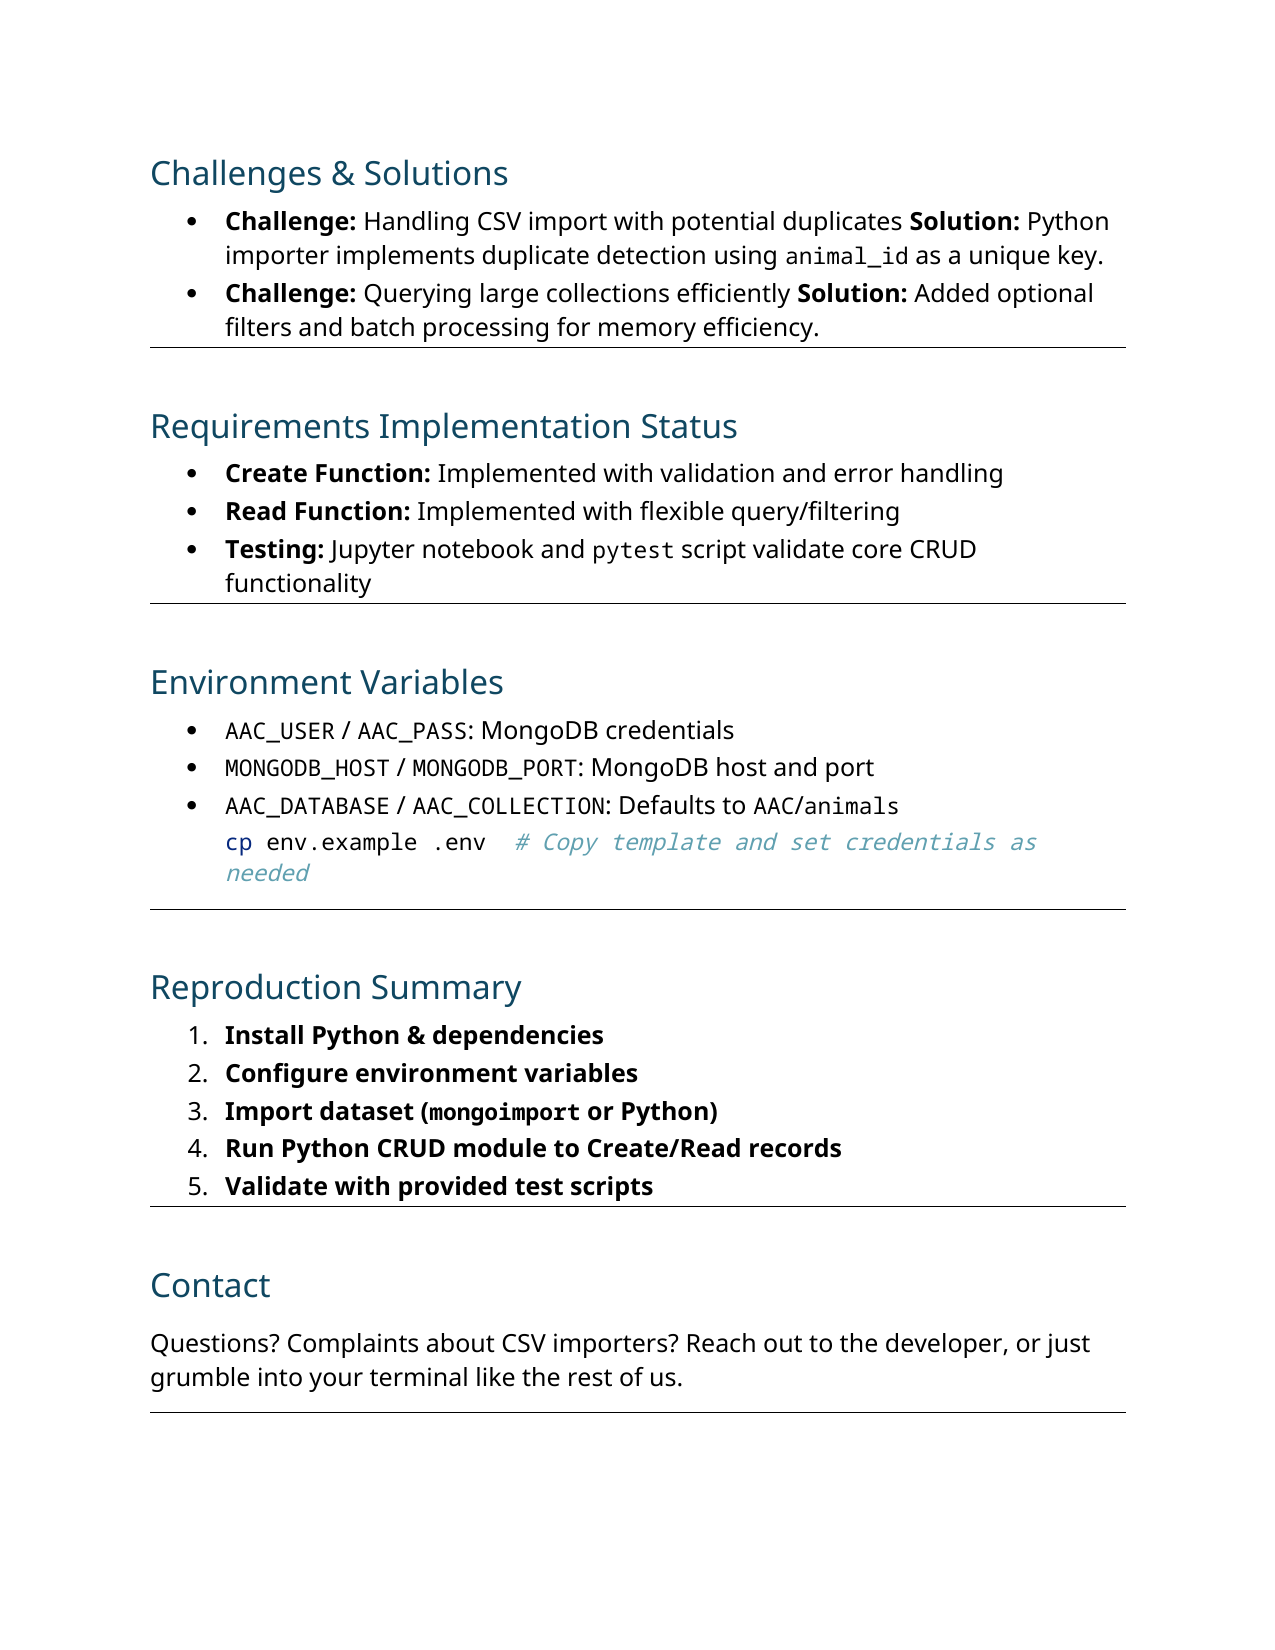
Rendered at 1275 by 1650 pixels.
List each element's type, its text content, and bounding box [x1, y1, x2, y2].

list AAC_DATABASE / AAC_COLLECTION: Defaults to AAC/animals [187, 788, 1125, 822]
list Validate with provided test scripts [187, 1169, 1125, 1203]
subtitle Contact [150, 1262, 1125, 1307]
list AAC_USER / AAC_PASS: MongoDB credentials [187, 712, 1125, 746]
list Run Python CRUD module to Create/Read records [187, 1131, 1125, 1165]
text cp env.example .env # Copy template and set credentials as needed [225, 826, 1125, 888]
list Read Function: Implemented with flexible query/filtering [187, 494, 1125, 528]
list Import dataset (mongoimport or Python) [187, 1093, 1125, 1127]
subtitle Reproduction Summary [150, 964, 1125, 1009]
subtitle Challenges & Solutions [150, 150, 1125, 195]
subtitle Requirements Implementation Status [150, 402, 1125, 448]
text Questions? Complaints about CSV importers? Reach out to the developer, or just grumble into your terminal like the rest of us. [150, 1326, 1125, 1394]
list MONGODB_HOST / MONGODB_PORT: MongoDB host and port [187, 750, 1125, 784]
list Challenge: Handling CSV import with potential duplicates Solution: Python importer implements duplicate detection using animal_id as a unique key. [187, 204, 1125, 272]
list Configure environment variables [187, 1056, 1125, 1089]
list Create Function: Implemented with validation and error handling [187, 456, 1125, 490]
list Testing: Jupyter notebook and pytest script validate core CRUD functionality [187, 532, 1125, 600]
list Install Python & dependencies [187, 1018, 1125, 1052]
subtitle Environment Variables [150, 658, 1125, 704]
list Challenge: Querying large collections efficiently Solution: Added optional filters and batch processing for memory efficiency. [187, 276, 1125, 344]
